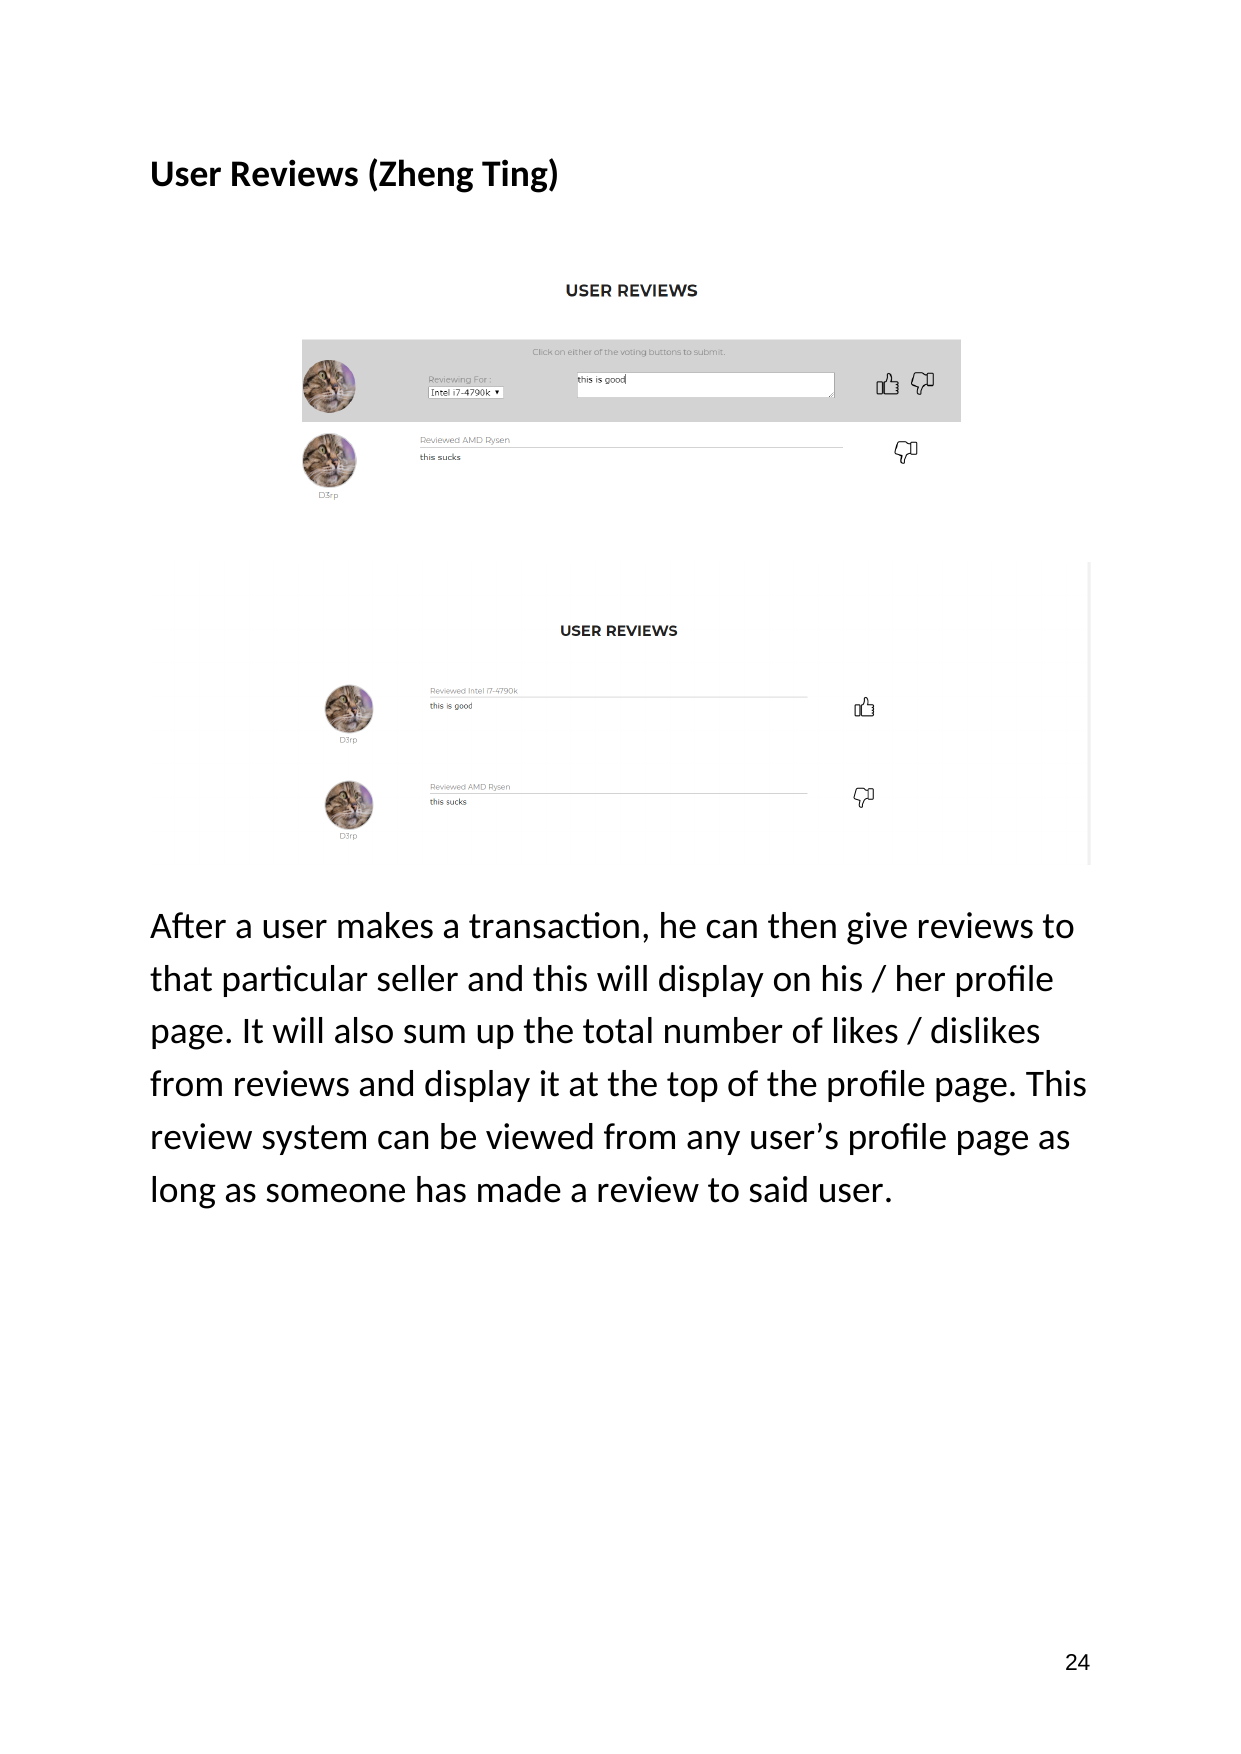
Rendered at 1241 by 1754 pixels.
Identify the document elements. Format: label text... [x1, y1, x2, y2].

picture [150, 562, 1091, 865]
text After a user makes a transaction, he can then give reviews to that particular seller and this will display on his / her profile page. It will also sum up the total number of likes / dislikes from reviews and display it at the top of the profile page. This review system can be viewed from any user’s profile page as long as someone has made a review to said user. [150, 902, 1090, 1211]
text User Reviews (Zheng Ting) [150, 150, 1090, 196]
picture [150, 236, 1091, 526]
